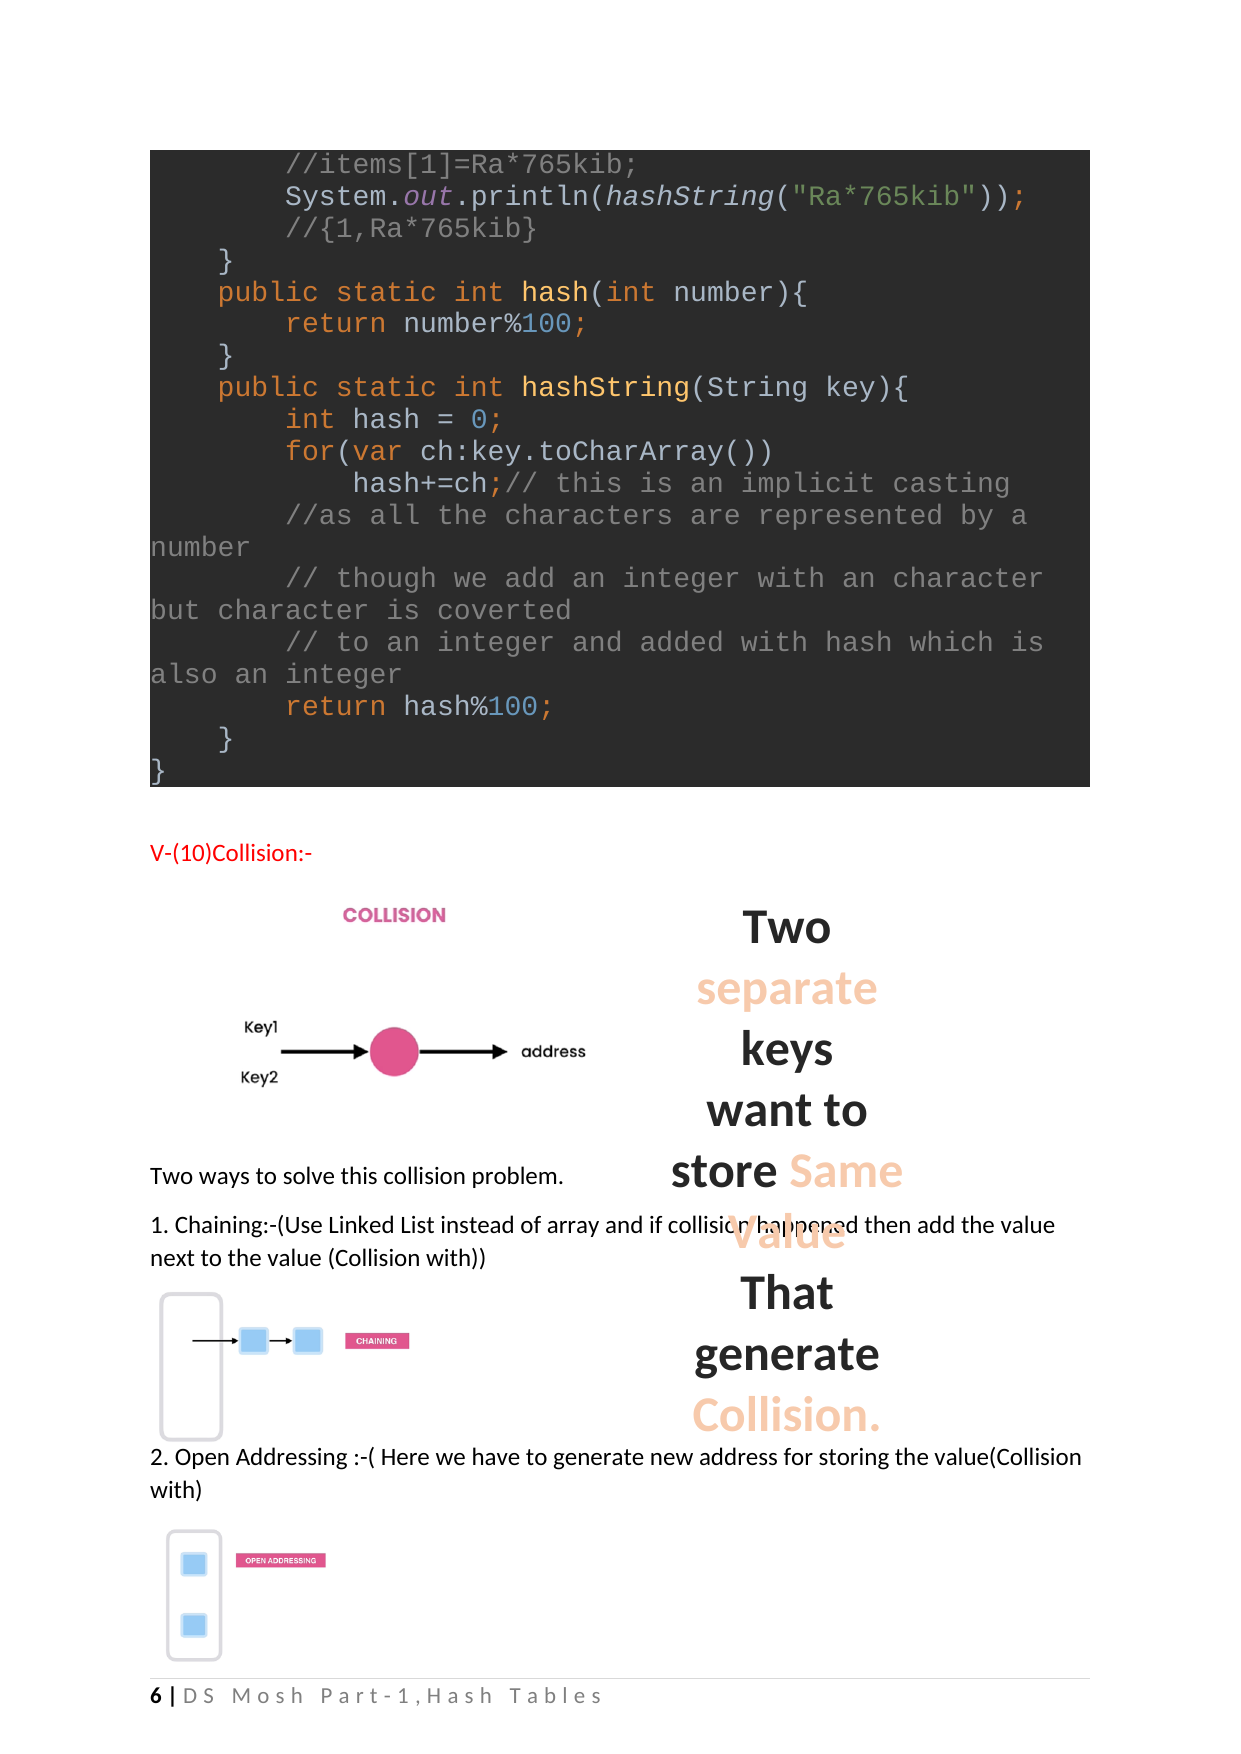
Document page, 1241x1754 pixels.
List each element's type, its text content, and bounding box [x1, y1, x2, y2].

text 2. Open Addressing :-( Here we have to generate new address for storing the value(Collision with) [150, 1441, 1090, 1504]
text 1. Chaining:-(Use Linked List instead of array and if collision happened then add the value next to the value (Collision with)) [150, 1209, 1090, 1273]
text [150, 150, 1090, 787]
text Two ways to solve this collision problem. [150, 1160, 1090, 1191]
picture [136, 1273, 427, 1446]
picture [150, 1523, 340, 1664]
text V-(10)Collision:- [150, 837, 1090, 868]
